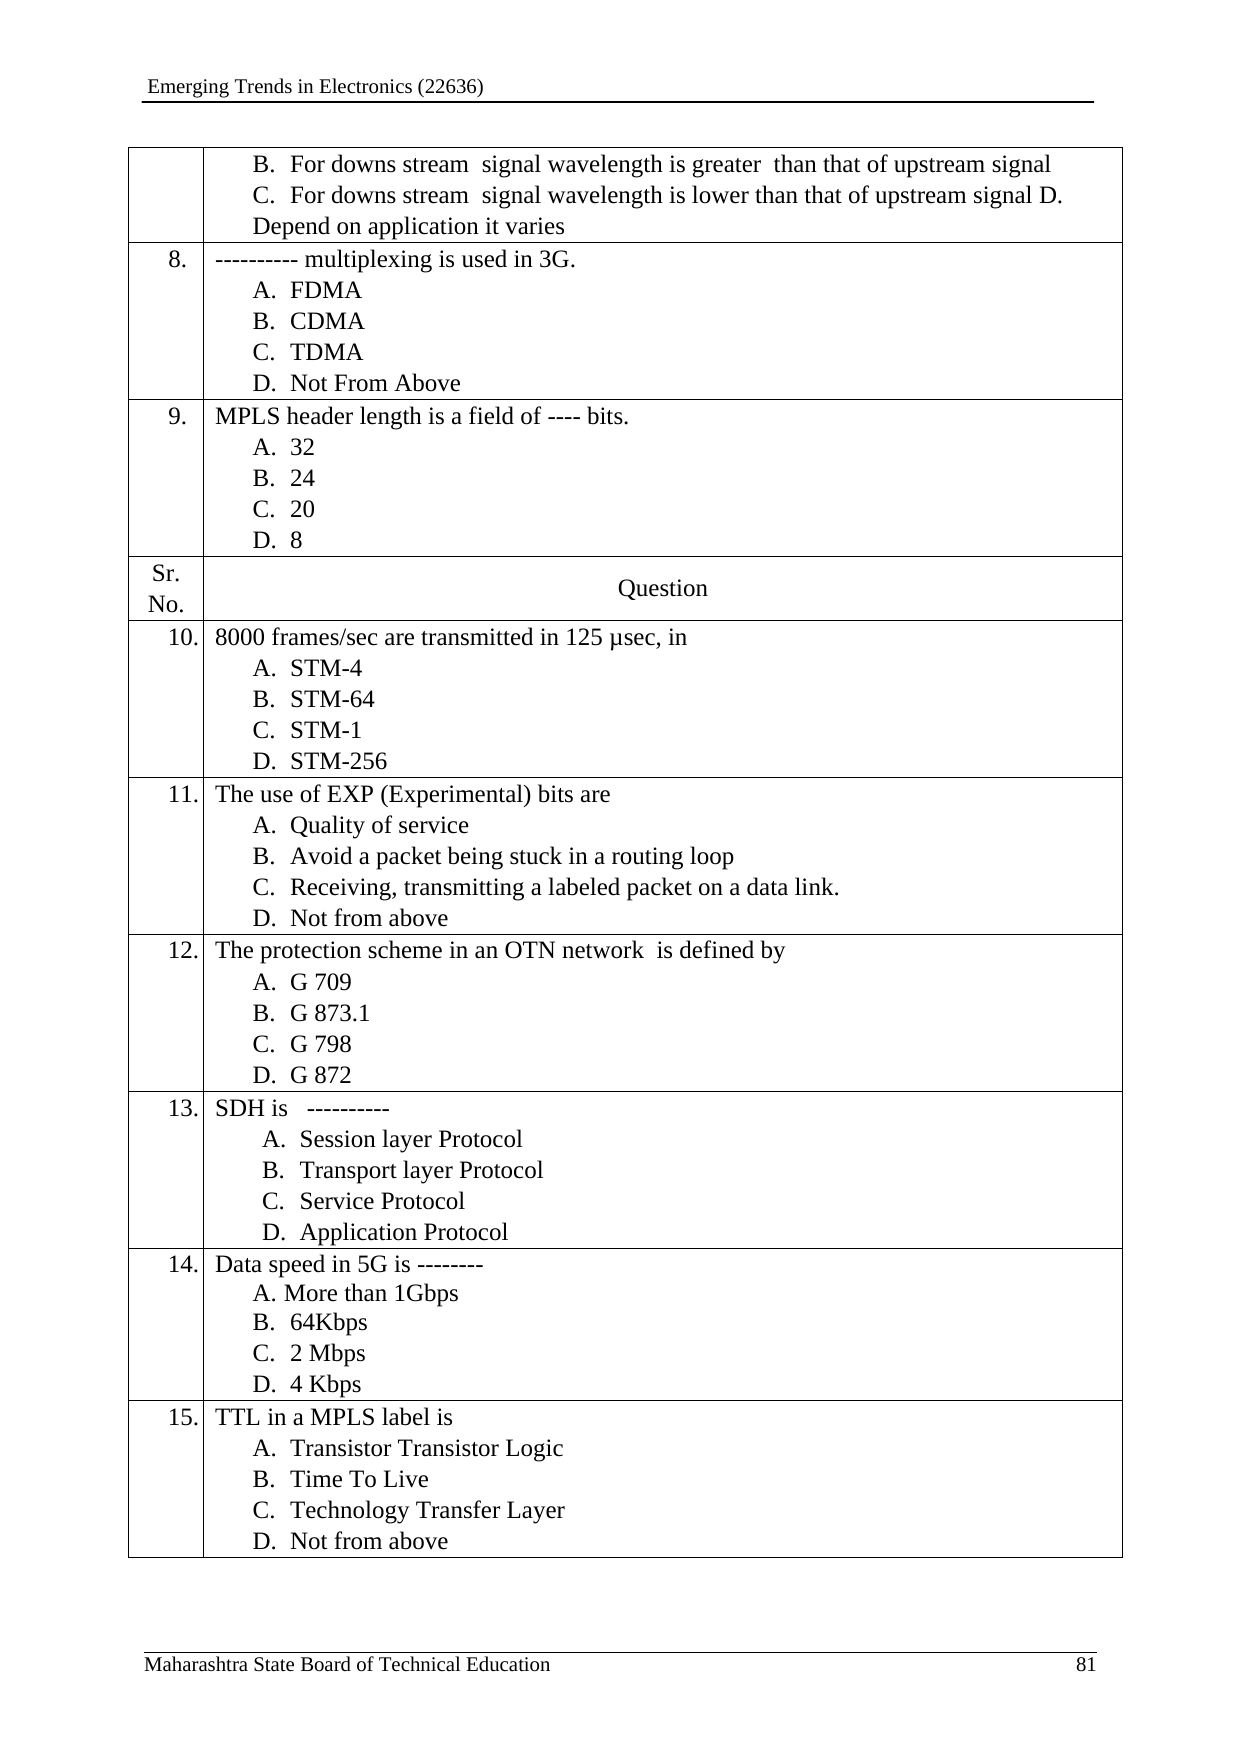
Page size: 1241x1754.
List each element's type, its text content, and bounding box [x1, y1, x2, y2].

table_cell MPLS header length is a field of ---- bits. 32 24 20 8 [204, 400, 1122, 556]
table_cell 8000 frames/sec are transmitted in 125 µsec, in STM-4 STM-64 STM-1 STM-256 [204, 621, 1122, 777]
table_cell 11. [129, 778, 203, 934]
table_cell TTL in a MPLS label is Transistor Transistor Logic Time To Live Technology Transfer Layer Not from above [204, 1401, 1122, 1557]
table_cell SDH is ---------- Session layer Protocol Transport layer Protocol Service Protocol Application Protocol [204, 1092, 1122, 1248]
table_cell 8. [129, 243, 203, 399]
table_cell ---------- multiplexing is used in 3G. FDMA CDMA TDMA Not From Above [204, 243, 1122, 399]
table_cell The protection scheme in an OTN network is defined by G 709 G 873.1 G 798 G 872 [204, 935, 1122, 1091]
table_cell Question [204, 557, 1122, 620]
table_cell 7. [129, 148, 203, 242]
table_cell 10. [129, 621, 203, 777]
table_cell 12. [129, 935, 203, 1091]
table_cell 9. [129, 400, 203, 556]
table_cell 13. [129, 1092, 203, 1248]
table_cell 15. [129, 1401, 203, 1557]
table_cell Sr. No. [129, 557, 203, 620]
table_cell 14. [129, 1249, 203, 1400]
table_cell The use of EXP (Experimental) bits are Quality of service Avoid a packet being stuck in a routing loop Receiving, transmitting a labeled packet on a data link. Not from above [204, 778, 1122, 934]
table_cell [204, 148, 1122, 242]
table_cell Data speed in 5G is -------- A. More than 1Gbps 64Kbps 2 Mbps 4 Kbps [204, 1249, 1122, 1400]
